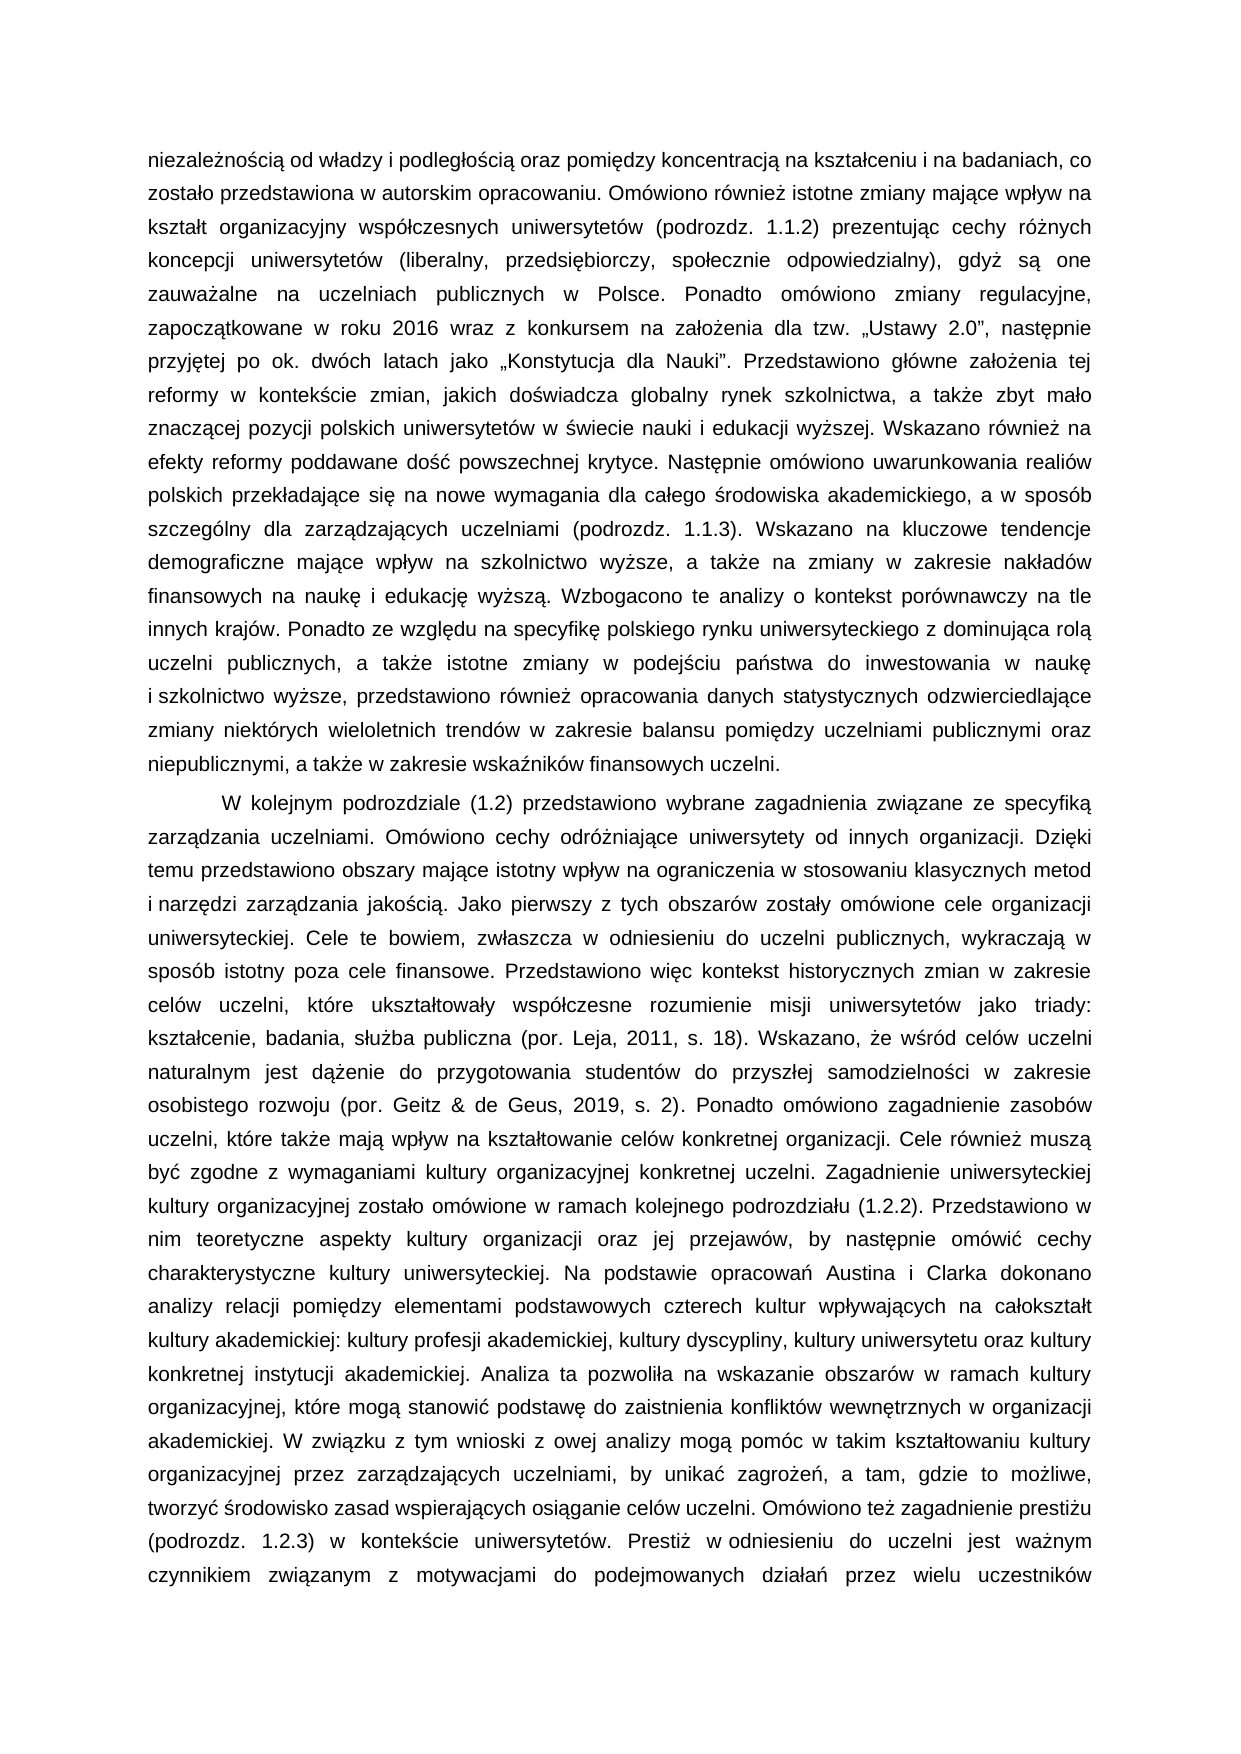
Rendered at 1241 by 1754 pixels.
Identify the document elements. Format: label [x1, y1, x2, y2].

text [148, 791, 1093, 1587]
text [148, 148, 1093, 775]
